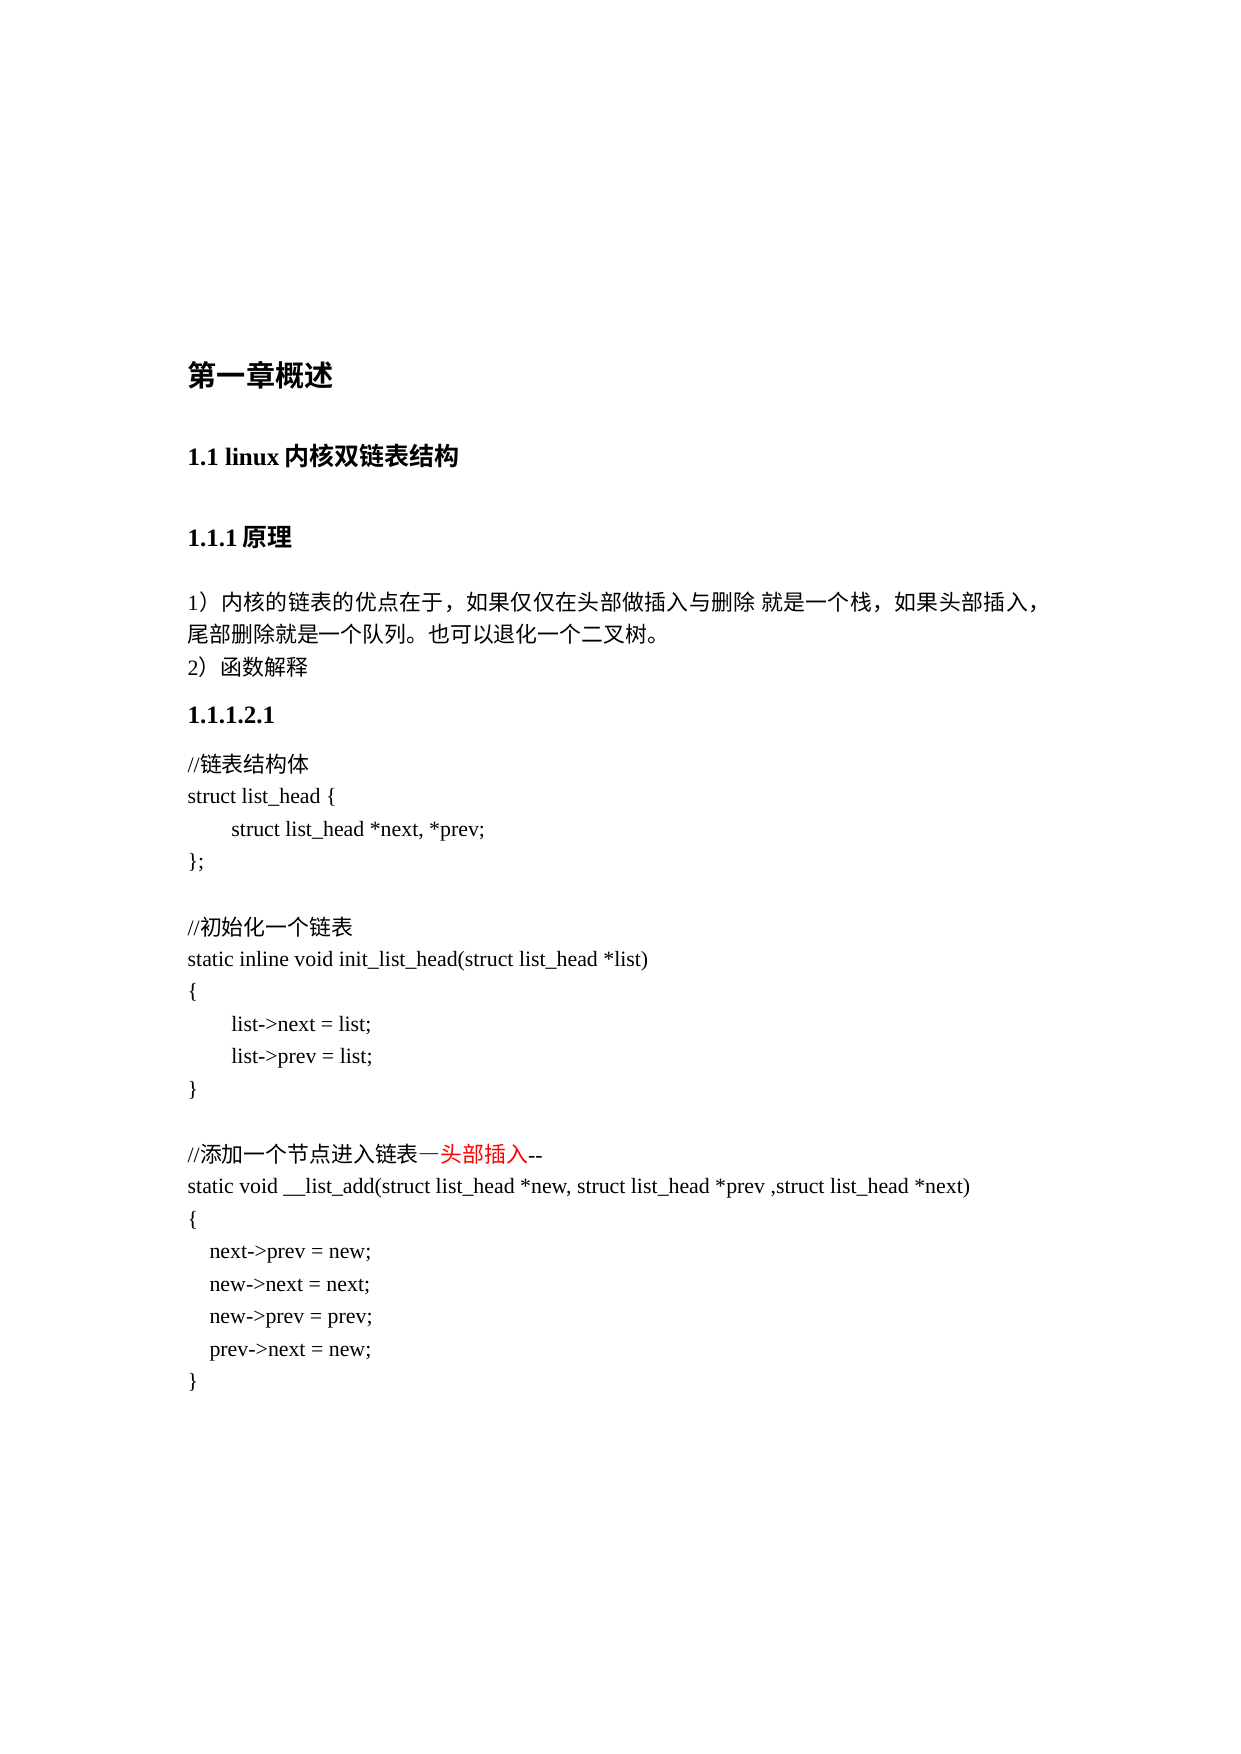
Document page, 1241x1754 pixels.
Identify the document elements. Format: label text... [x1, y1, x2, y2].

text //添加一个节点进入链表—头部插入-- [187, 1137, 1053, 1169]
text //链表结构体 [187, 747, 1053, 779]
text 2）函数解释 [187, 649, 1053, 682]
text list->prev = list; [187, 1039, 1053, 1072]
subtitle 第一章概述 [187, 341, 1053, 406]
subtitle 1.1.1原理 [187, 503, 1053, 568]
text static inline void init_list_head(struct list_head *list) [187, 942, 1053, 974]
text { [187, 1202, 1053, 1234]
text struct list_head { [187, 779, 1053, 812]
text //初始化一个链表 [187, 909, 1053, 942]
text struct list_head *next, *prev; [187, 812, 1053, 844]
text } [187, 1364, 1053, 1397]
text prev->next = new; [187, 1332, 1053, 1364]
subtitle 1.1 linux内核双链表结构 [187, 422, 1053, 487]
text static void __list_add(struct list_head *new, struct list_head *prev ,struct list_head *next) [187, 1169, 1053, 1202]
text { [187, 974, 1053, 1007]
text }; [187, 844, 1053, 877]
text } [187, 1072, 1053, 1104]
subtitle 1.1.1.2.1 [187, 698, 1053, 731]
text new->prev = prev; [187, 1299, 1053, 1332]
text new->next = next; [187, 1267, 1053, 1299]
text list->next = list; [187, 1007, 1053, 1039]
text next->prev = new; [187, 1234, 1053, 1267]
text 1）内核的链表的优点在于，如果仅仅在头部做插入与删除 就是一个栈，如果头部插入，尾部删除就是一个队列。也可以退化一个二叉树。 [187, 584, 1053, 649]
